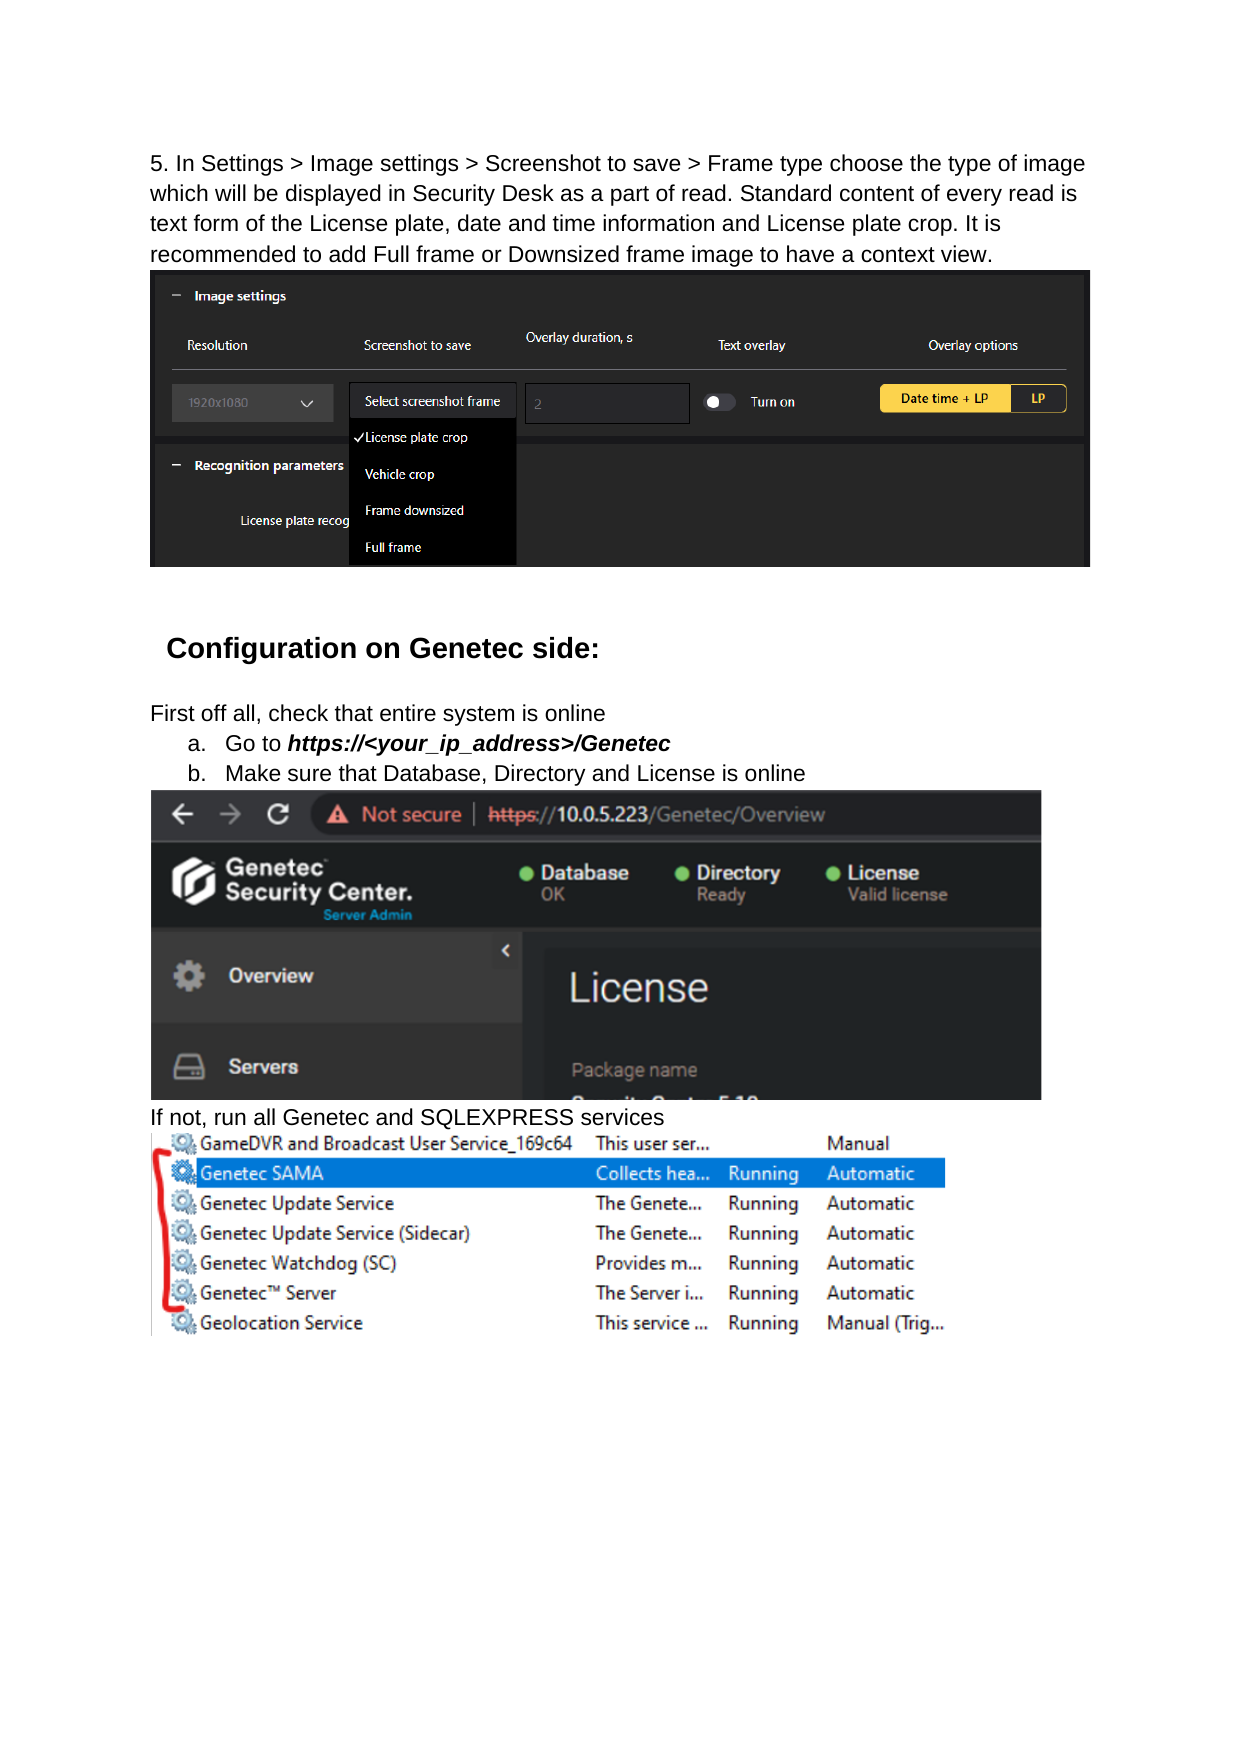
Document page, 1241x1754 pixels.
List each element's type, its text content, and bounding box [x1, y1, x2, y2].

text First off all, check that entire system is online [150, 700, 1090, 726]
picture [150, 790, 1042, 1100]
text Configuration on Genetec side: [150, 631, 1090, 664]
list Go to https://<your_ip_address>/Genetec [187, 730, 1090, 756]
list Make sure that Database, Directory and License is online [187, 760, 1090, 786]
text 5. In Settings > Image settings > Screenshot to save > Frame type choose the type of image which will be displayed in Security Desk as a part of read. Standard content of every read is text form of the License plate, date and time information and License plate crop. It is recommended to add Full frame or Downsized frame image to have a context view. [150, 150, 1090, 267]
text If not, run all Genetec and SQLEXPRESS services [150, 1104, 1090, 1130]
picture [150, 1133, 946, 1336]
picture [150, 270, 1091, 567]
